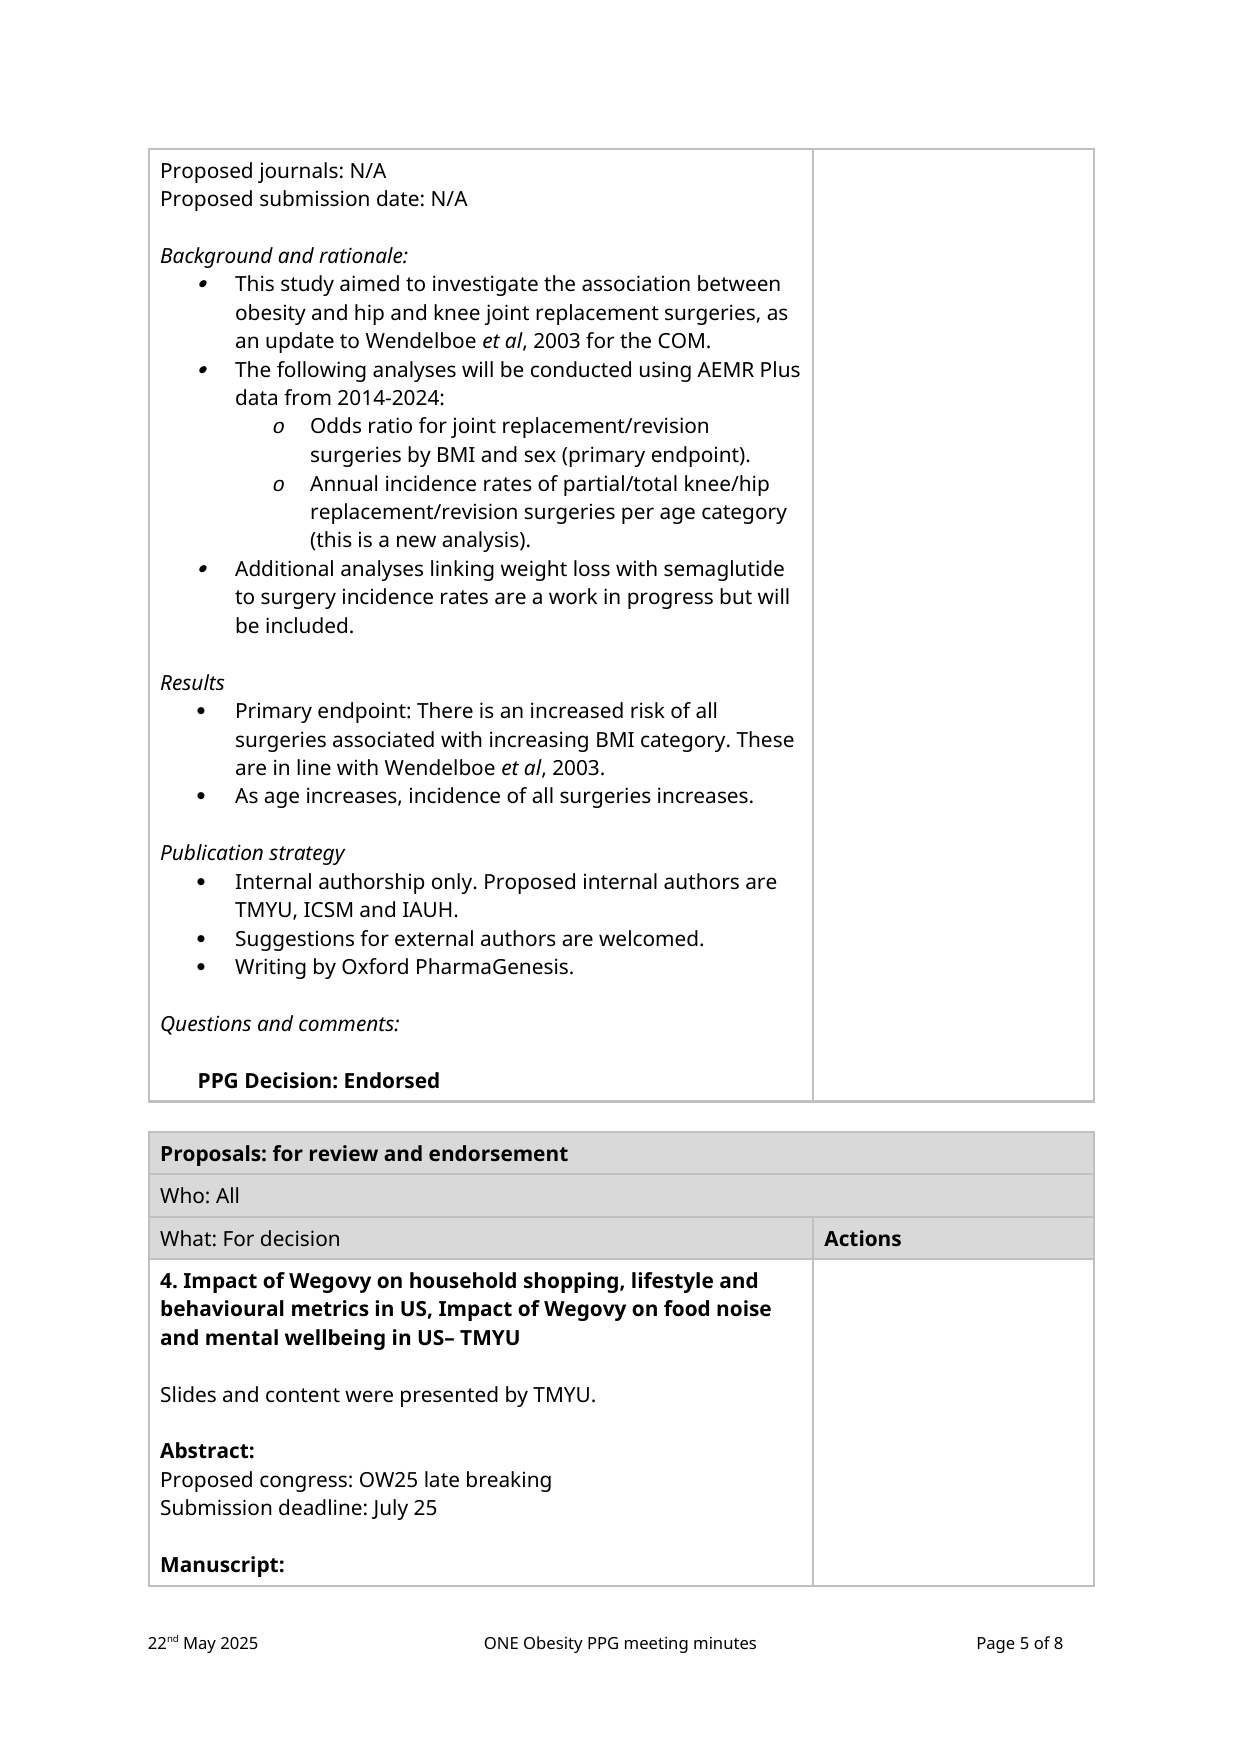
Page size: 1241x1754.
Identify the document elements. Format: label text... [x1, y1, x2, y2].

table_header Proposals: for review and endorsement [150, 1133, 1093, 1173]
table_cell What: For decision [150, 1218, 812, 1258]
table_cell Who: All [150, 1175, 1093, 1216]
table_cell [814, 150, 1093, 1100]
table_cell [150, 1260, 812, 1585]
table_cell Actions [814, 1218, 1093, 1258]
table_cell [150, 150, 812, 1100]
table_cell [814, 1260, 1093, 1585]
